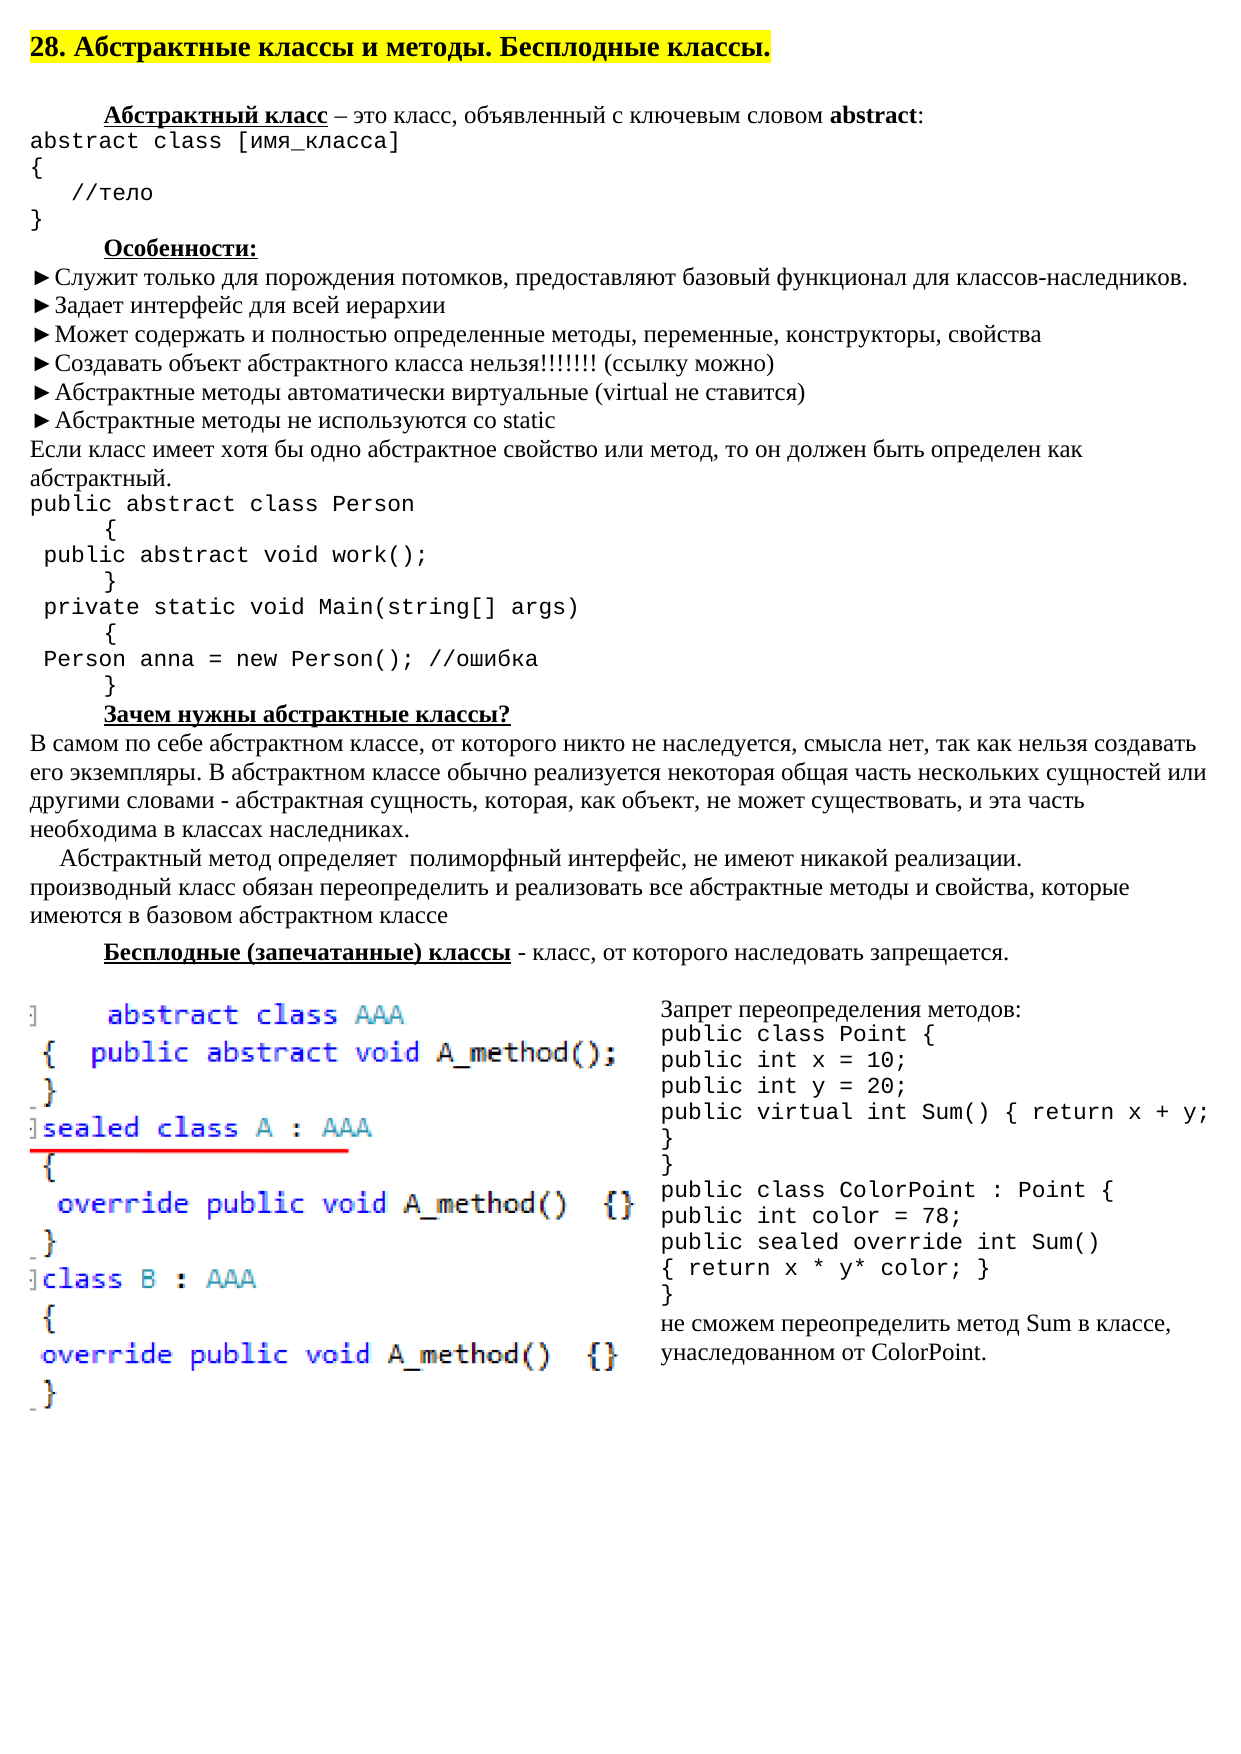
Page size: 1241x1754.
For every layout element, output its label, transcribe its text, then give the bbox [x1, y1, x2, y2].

text } [29, 207, 1211, 233]
text Запрет переопределения методов: public class Point { public int x = 10; public int y = 20; public virtual int Sum() { return x + y; } } public class ColorPoint : Point { public int color = 78; public sealed override int Sum() { return x * y* color; } } не сможем переопределить метод Sum в классе, унаследованном от ColorPoint. [642, 994, 1211, 1394]
text } [29, 570, 1211, 596]
subtitle 28. Абстрактные классы и методы. Бесплодные классы. [29, 29, 1211, 63]
text Абстрактный метод определяет полиморфный интерфейс, не имеют никакой реализации. производный класс обязан переопределить и реализовать все абстрактные методы и свойства, которые имеются в базовом абстрактном классе Бесплодные (запечатанные) классы - класс, от которого наследовать запрещается. [29, 843, 1211, 968]
text private static void Main(string[] args) [29, 596, 1211, 622]
text Абстрактный класс – это класс, объявленный с ключевым словом abstract: [29, 101, 1211, 129]
text ►Служит только для порождения потомков, предоставляют базовый функционал для классов-наследников. ►Задает интерфейс для всей иерархии ►Может содержать и полностью определенные методы, переменные, конструкторы, свойства ►Создавать объект абстрактного класса нельзя!!!!!!! (ссылку можно) [29, 262, 1211, 377]
text { [29, 155, 1211, 181]
text В самом по себе абстрактном классе, от которого никто не наследуется, смысла нет, так как нельзя создавать его экземпляры. В абстрактном классе обычно реализуется некоторая общая часть нескольких сущностей или другими словами - абстрактная сущность, которая, как объект, не может существовать, и эта часть необходима в классах наследниках. [29, 728, 1211, 843]
text Person anna = new Person(); //ошибка [29, 647, 1211, 673]
text { [29, 518, 1211, 544]
text ►Абстрактные методы автоматически виртуальные (virtual не ставится) ►Абстрактные методы не используются со static Если класс имеет хотя бы одно абстрактное свойство или метод, то он должен быть определен как абстрактный. [29, 377, 1211, 492]
text { [29, 622, 1211, 647]
text } [29, 673, 1211, 699]
text public abstract class Person [29, 492, 1211, 518]
text public abstract void work(); [29, 544, 1211, 570]
text abstract class [имя_класса] [29, 129, 1211, 155]
text //тело [29, 181, 1211, 207]
picture [29, 993, 642, 1424]
text Особенности: [29, 233, 1211, 262]
text Зачем нужны абстрактные классы? [29, 699, 1211, 728]
